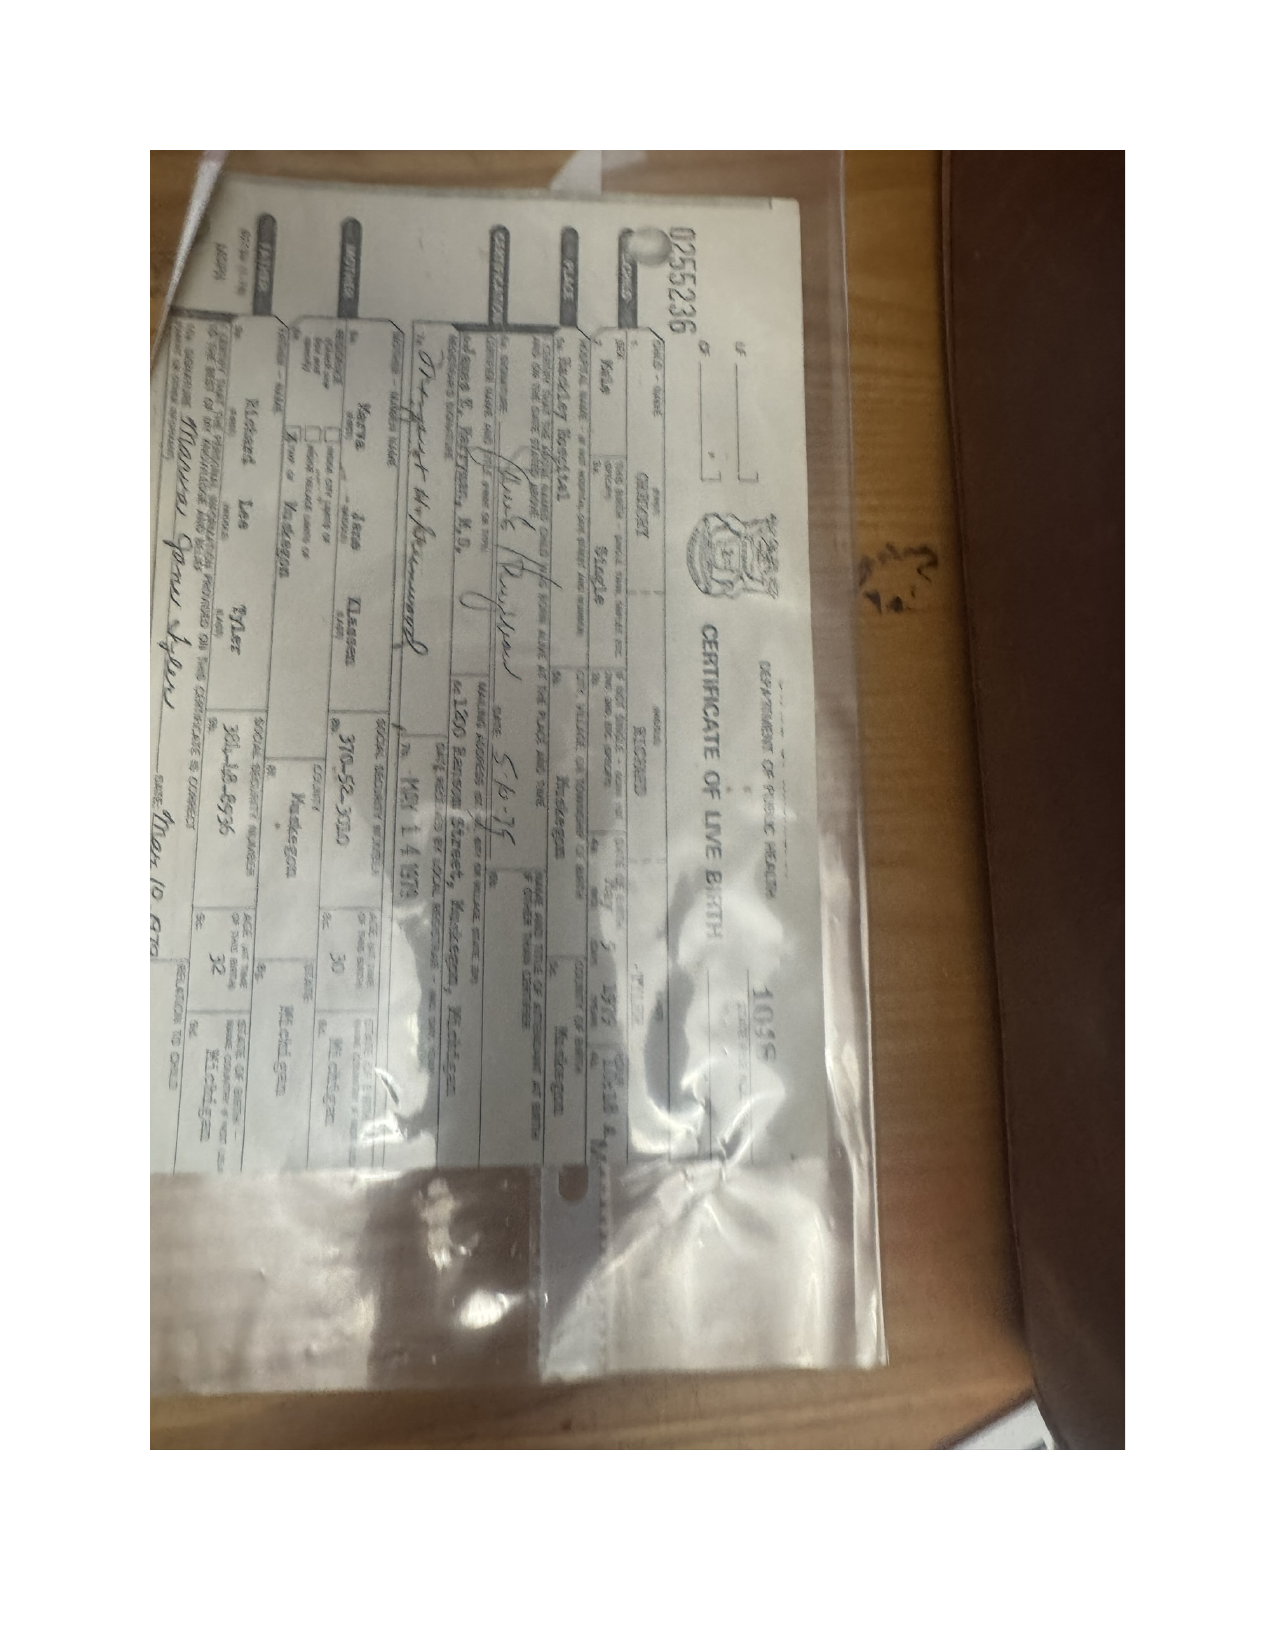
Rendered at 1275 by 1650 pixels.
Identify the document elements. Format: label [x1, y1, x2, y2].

picture [150, 150, 1125, 1450]
